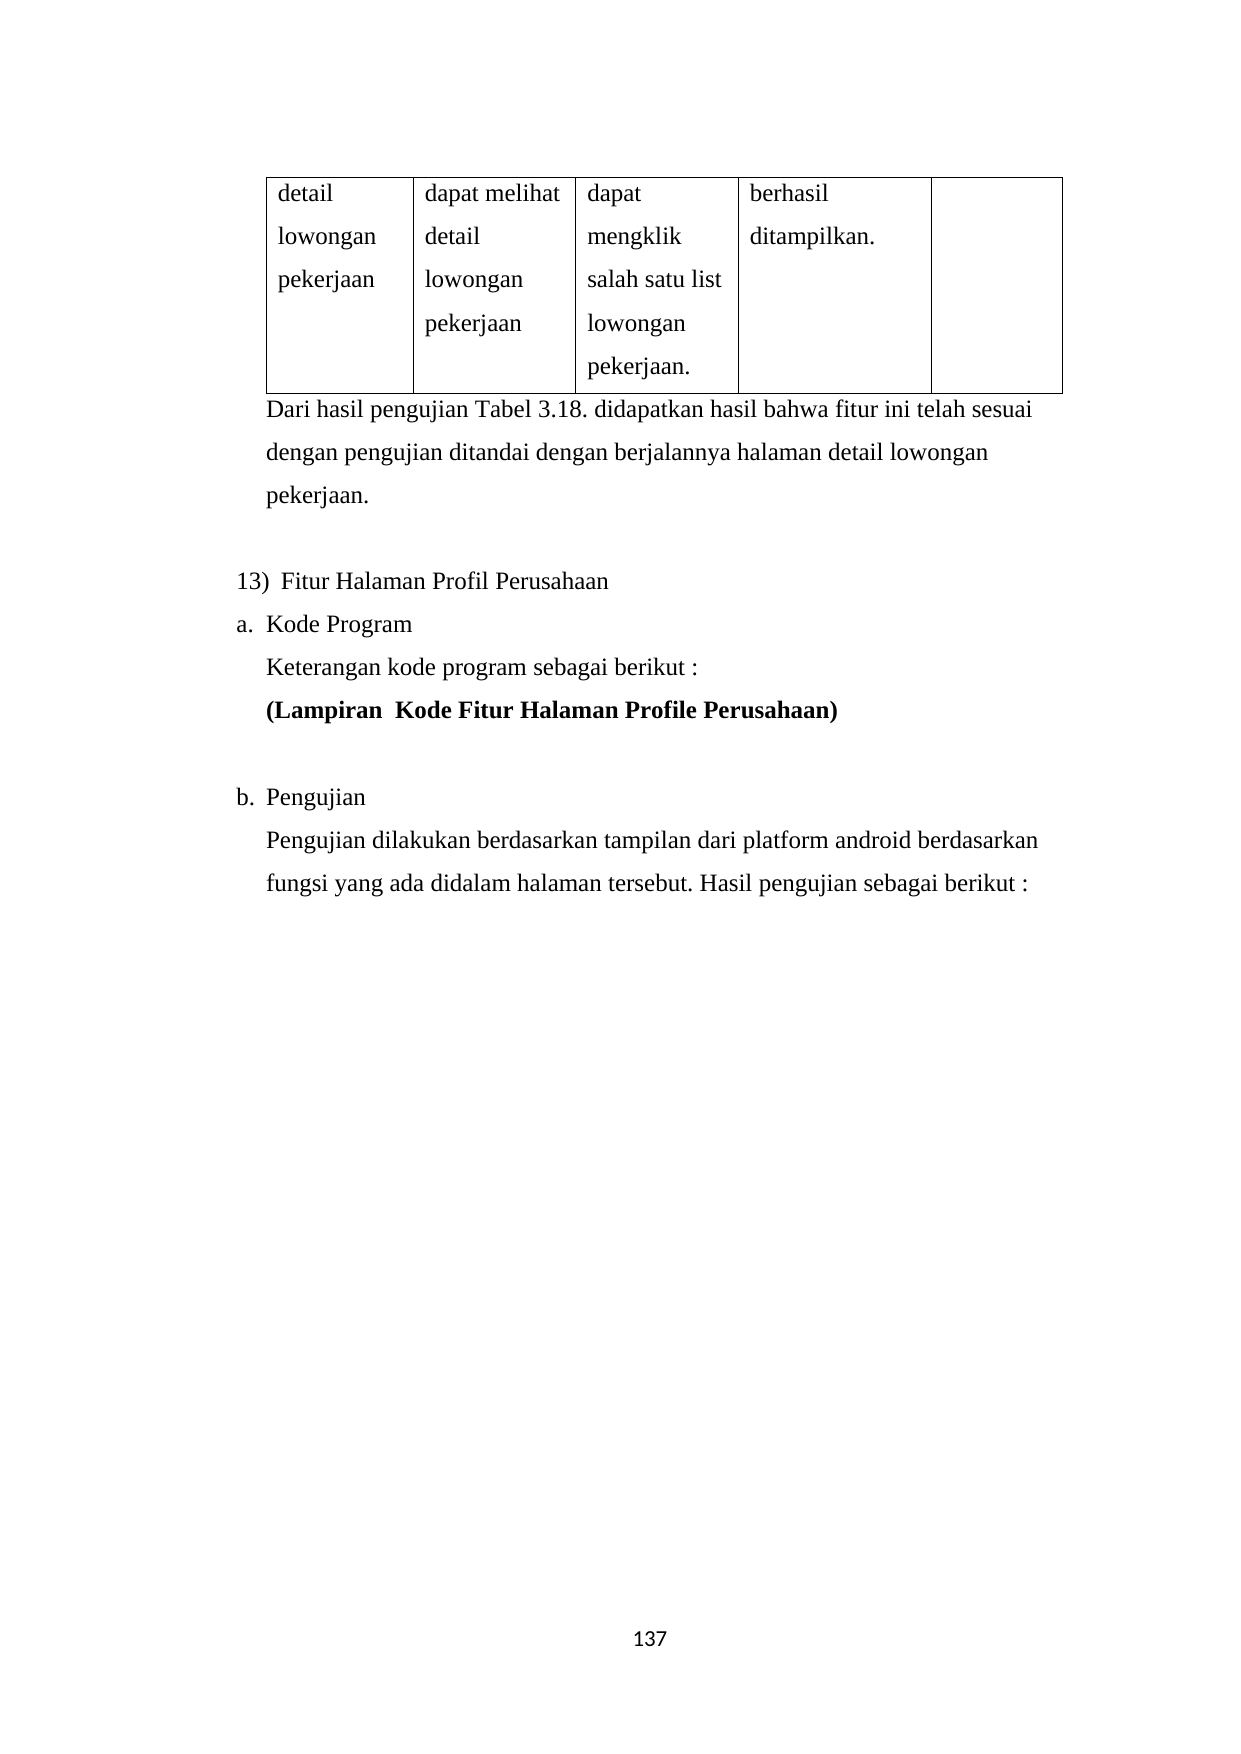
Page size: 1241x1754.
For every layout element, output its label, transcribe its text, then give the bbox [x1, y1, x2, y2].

list Pengujian dilakukan berdasarkan tampilan dari platform android berdasarkan fungsi yang ada didalam halaman tersebut. Hasil pengujian sebagai berikut : [266, 825, 1063, 897]
list Kode Program [236, 609, 1063, 638]
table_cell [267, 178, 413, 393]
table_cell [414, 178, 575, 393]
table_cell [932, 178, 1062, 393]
list Pengujian [236, 782, 1063, 811]
list Dari hasil pengujian Tabel 3.18. didapatkan hasil bahwa fitur ini telah sesuai dengan pengujian ditandai dengan berjalannya halaman detail lowongan pekerjaan. [266, 394, 1063, 509]
list Keterangan kode program sebagai berikut : [266, 652, 1063, 681]
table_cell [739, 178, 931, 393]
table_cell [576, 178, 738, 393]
list (Lampiran Kode Fitur Halaman Profile Perusahaan) [266, 696, 1063, 724]
list Fitur Halaman Profil Perusahaan [236, 566, 1063, 595]
